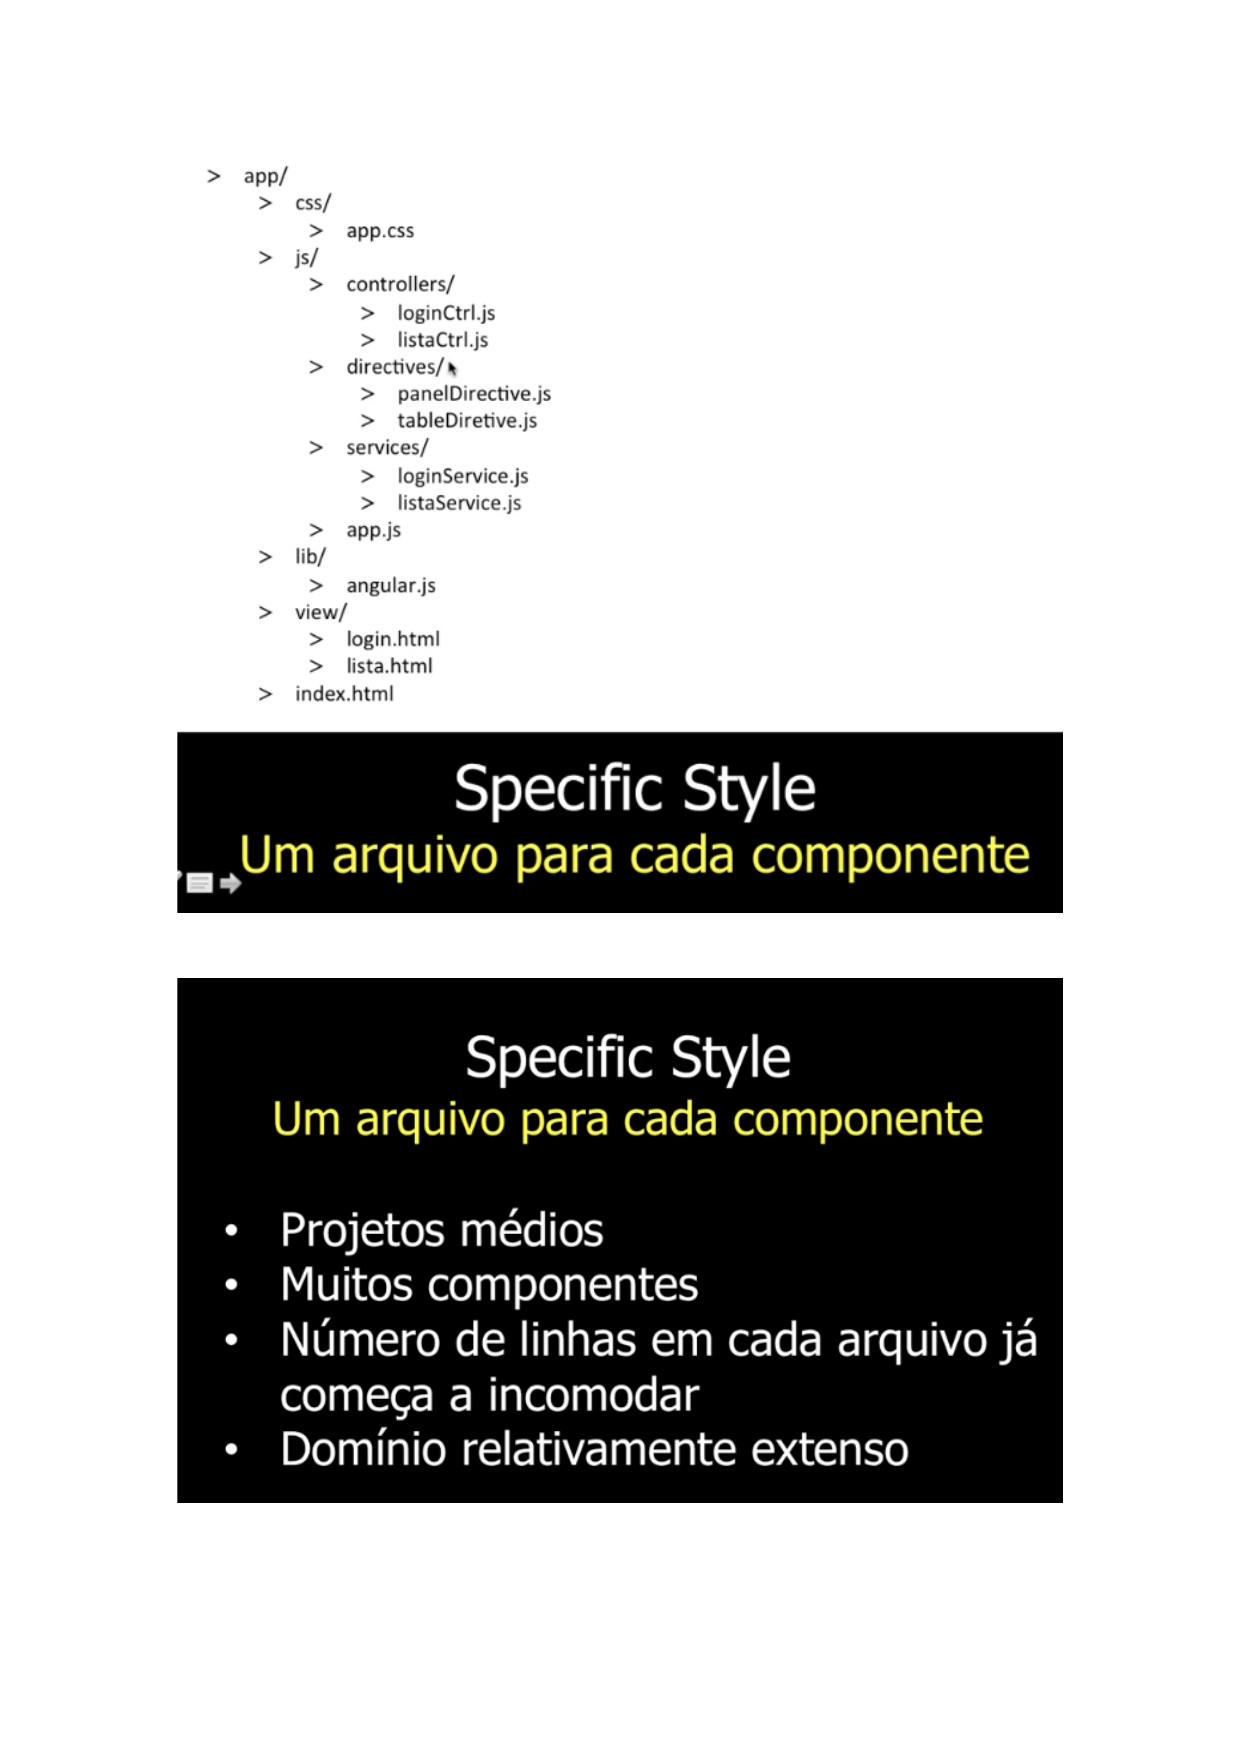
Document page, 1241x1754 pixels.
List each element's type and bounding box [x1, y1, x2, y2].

picture [177, 147, 1063, 913]
picture [177, 978, 1063, 1503]
